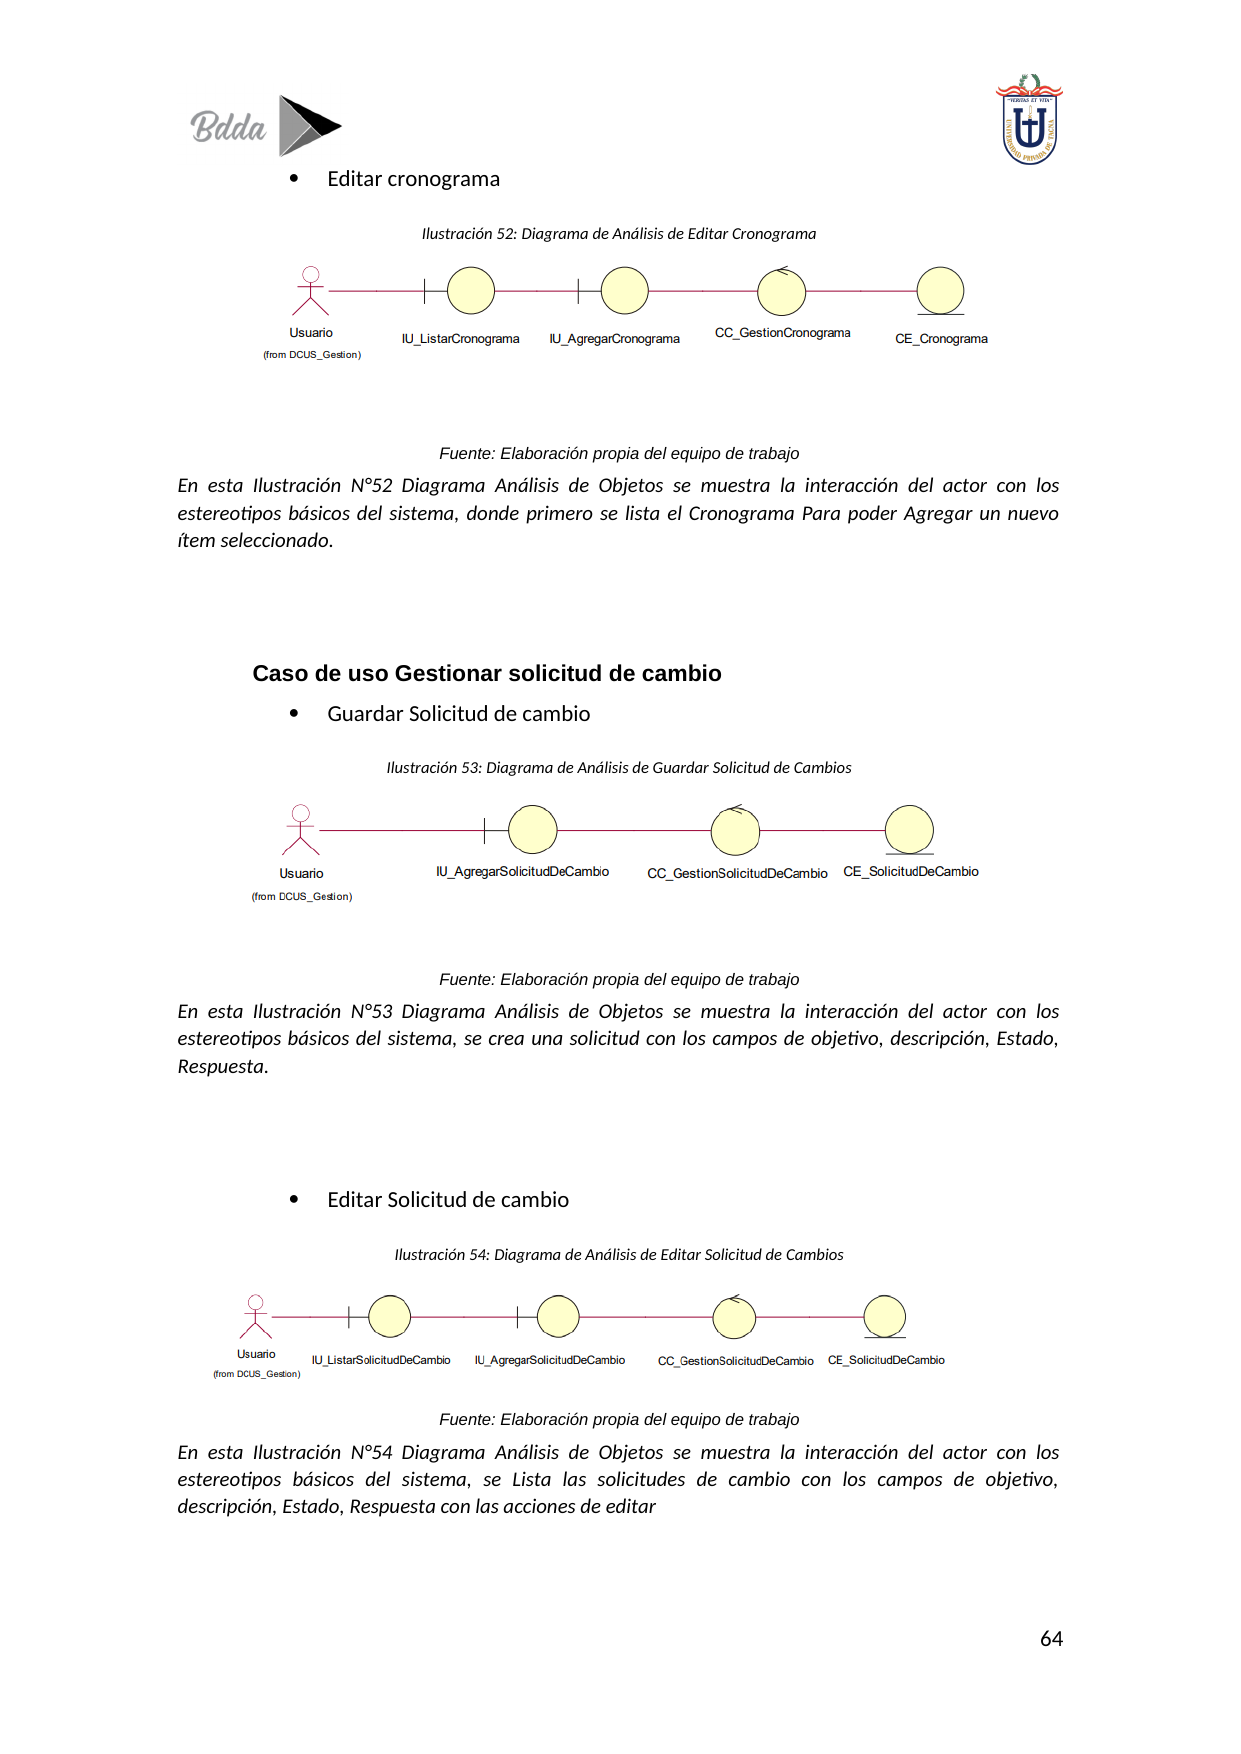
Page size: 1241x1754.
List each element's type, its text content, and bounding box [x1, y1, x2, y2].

list Editar Solicitud de cambio [290, 1185, 1063, 1213]
text Fuente: Elaboración propia del equipo de trabajo [177, 969, 1063, 988]
picture [995, 73, 1063, 165]
picture [245, 253, 995, 384]
list Guardar Solicitud de cambio [290, 699, 1063, 727]
text En esta Ilustración N°54 Diagrama Análisis de Objetos se muestra la interacción del actor con los estereotipos básicos del sistema, se Lista las solicitudes de cambio con los campos de objetivo, descripción, Estado, Respuesta con las acciones de editar [177, 1439, 1063, 1519]
text En esta Ilustración N°53 Diagrama Análisis de Objetos se muestra la interacción del actor con los estereotipos básicos del sistema, se crea una solicitud con los campos de objetivo, descripción, Estado, Respuesta. [177, 998, 1063, 1078]
text Caso de uso Gestionar solicitud de cambio [252, 660, 1063, 686]
text Ilustración 54: Diagrama de Análisis de Editar Solicitud de Cambios [177, 1244, 1063, 1264]
picture [245, 788, 995, 909]
picture [207, 1274, 958, 1392]
text Ilustración 52: Diagrama de Análisis de Editar Cronograma [177, 223, 1063, 243]
picture [177, 83, 350, 165]
text Fuente: Elaboración propia del equipo de trabajo [177, 1410, 1063, 1429]
text Fuente: Elaboración propia del equipo de trabajo [177, 444, 1063, 463]
text En esta Ilustración N°52 Diagrama Análisis de Objetos se muestra la interacción del actor con los estereotipos básicos del sistema, donde primero se lista el Cronograma Para poder Agregar un nuevo ítem seleccionado. [177, 473, 1063, 553]
text Ilustración 53: Diagrama de Análisis de Guardar Solicitud de Cambios [177, 758, 1063, 778]
list Editar cronograma [290, 164, 1063, 192]
